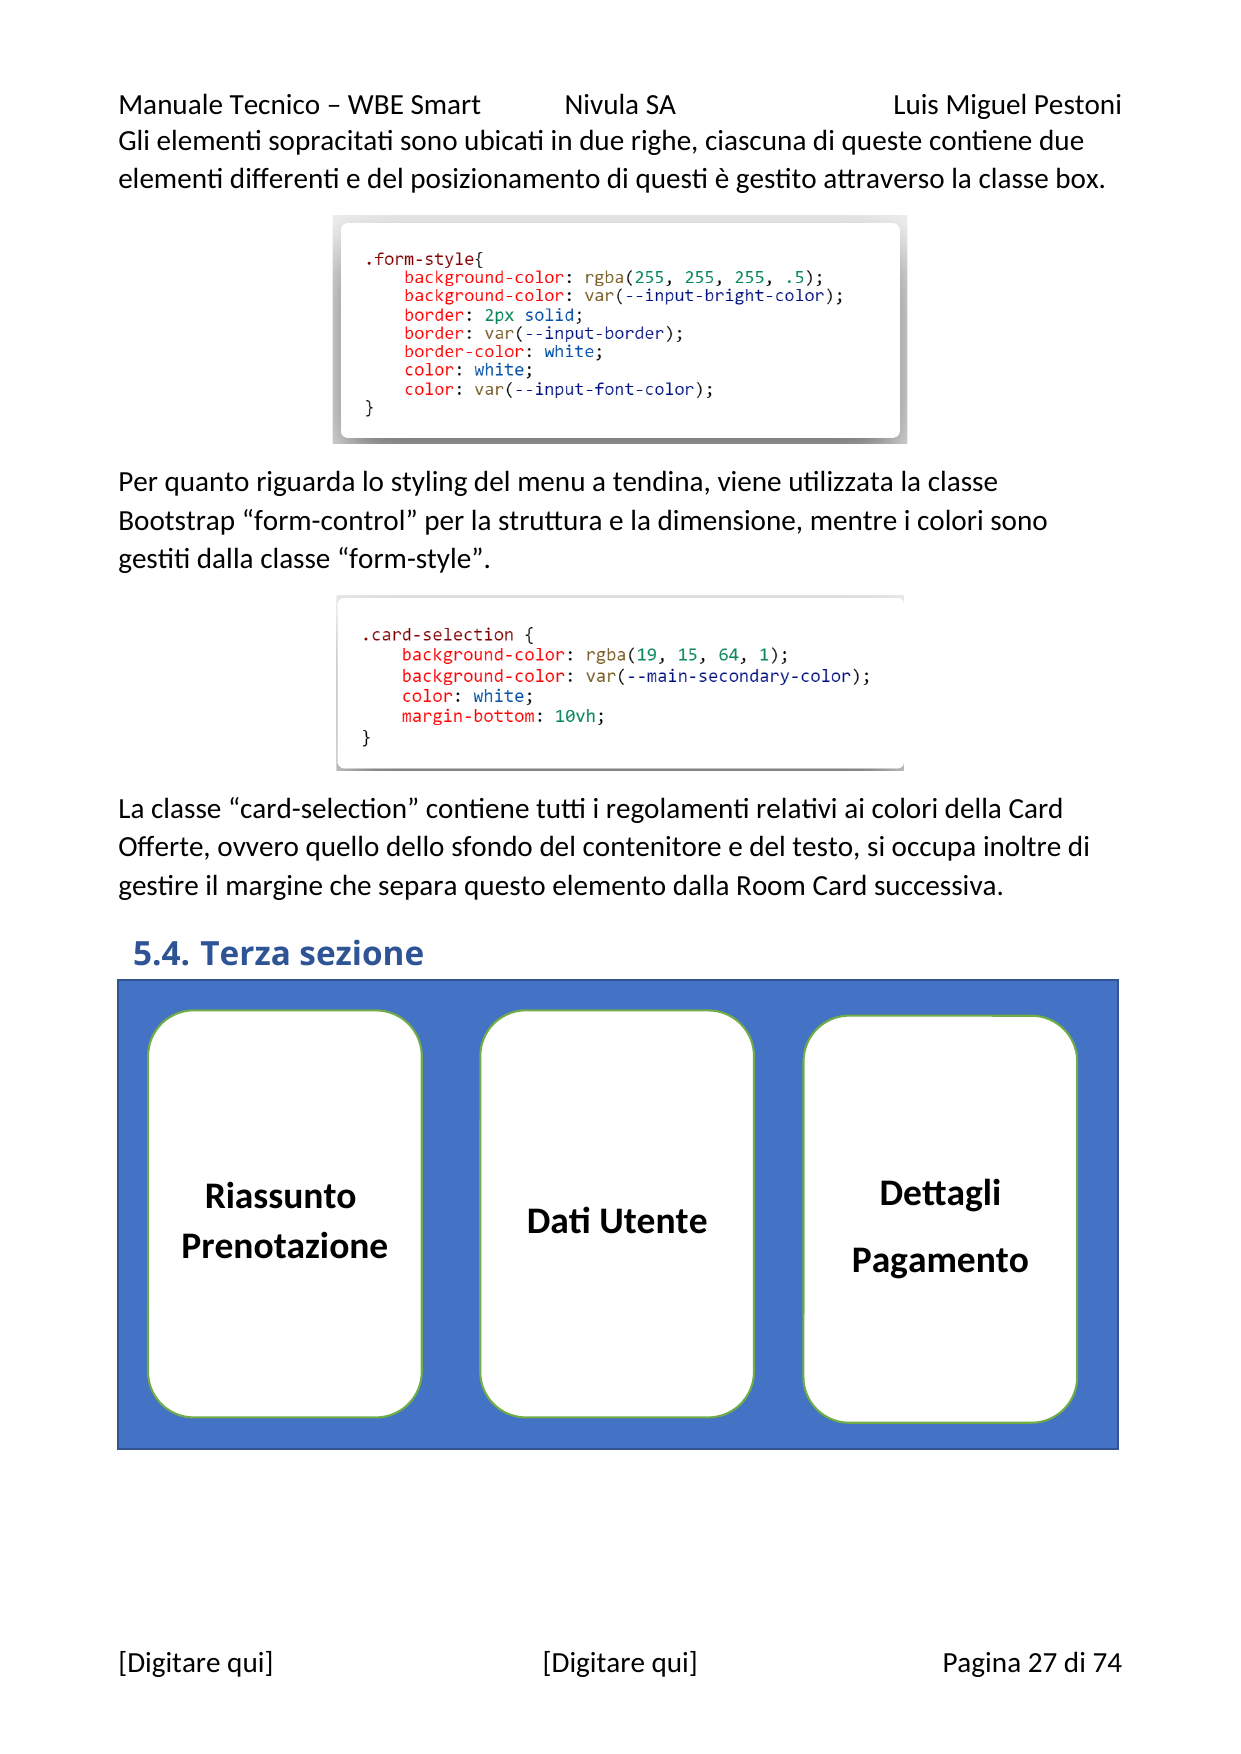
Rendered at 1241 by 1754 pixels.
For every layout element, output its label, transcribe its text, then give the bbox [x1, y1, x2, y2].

text Gli elementi sopracitati sono ubicati in due righe, ciascuna di queste contiene due elementi differenti e del posizionamento di questi è gestito attraverso la classe box. [118, 122, 1122, 196]
picture [332, 215, 908, 444]
text La classe “card-selection” contiene tutti i regolamenti relativi ai colori della Card Offerte, ovvero quello dello sfondo del contenitore e del testo, si occupa inoltre di gestire il margine che separa questo elemento dalla Room Card successiva. [118, 790, 1122, 902]
picture [336, 595, 904, 771]
subtitle Terza sezione [133, 930, 1122, 976]
text Per quanto riguarda lo styling del menu a tendina, viene utilizzata la classe Bootstrap “form-control” per la struttura e la dimensione, mentre i colori sono gestiti dalla classe “form-style”. [118, 463, 1122, 576]
